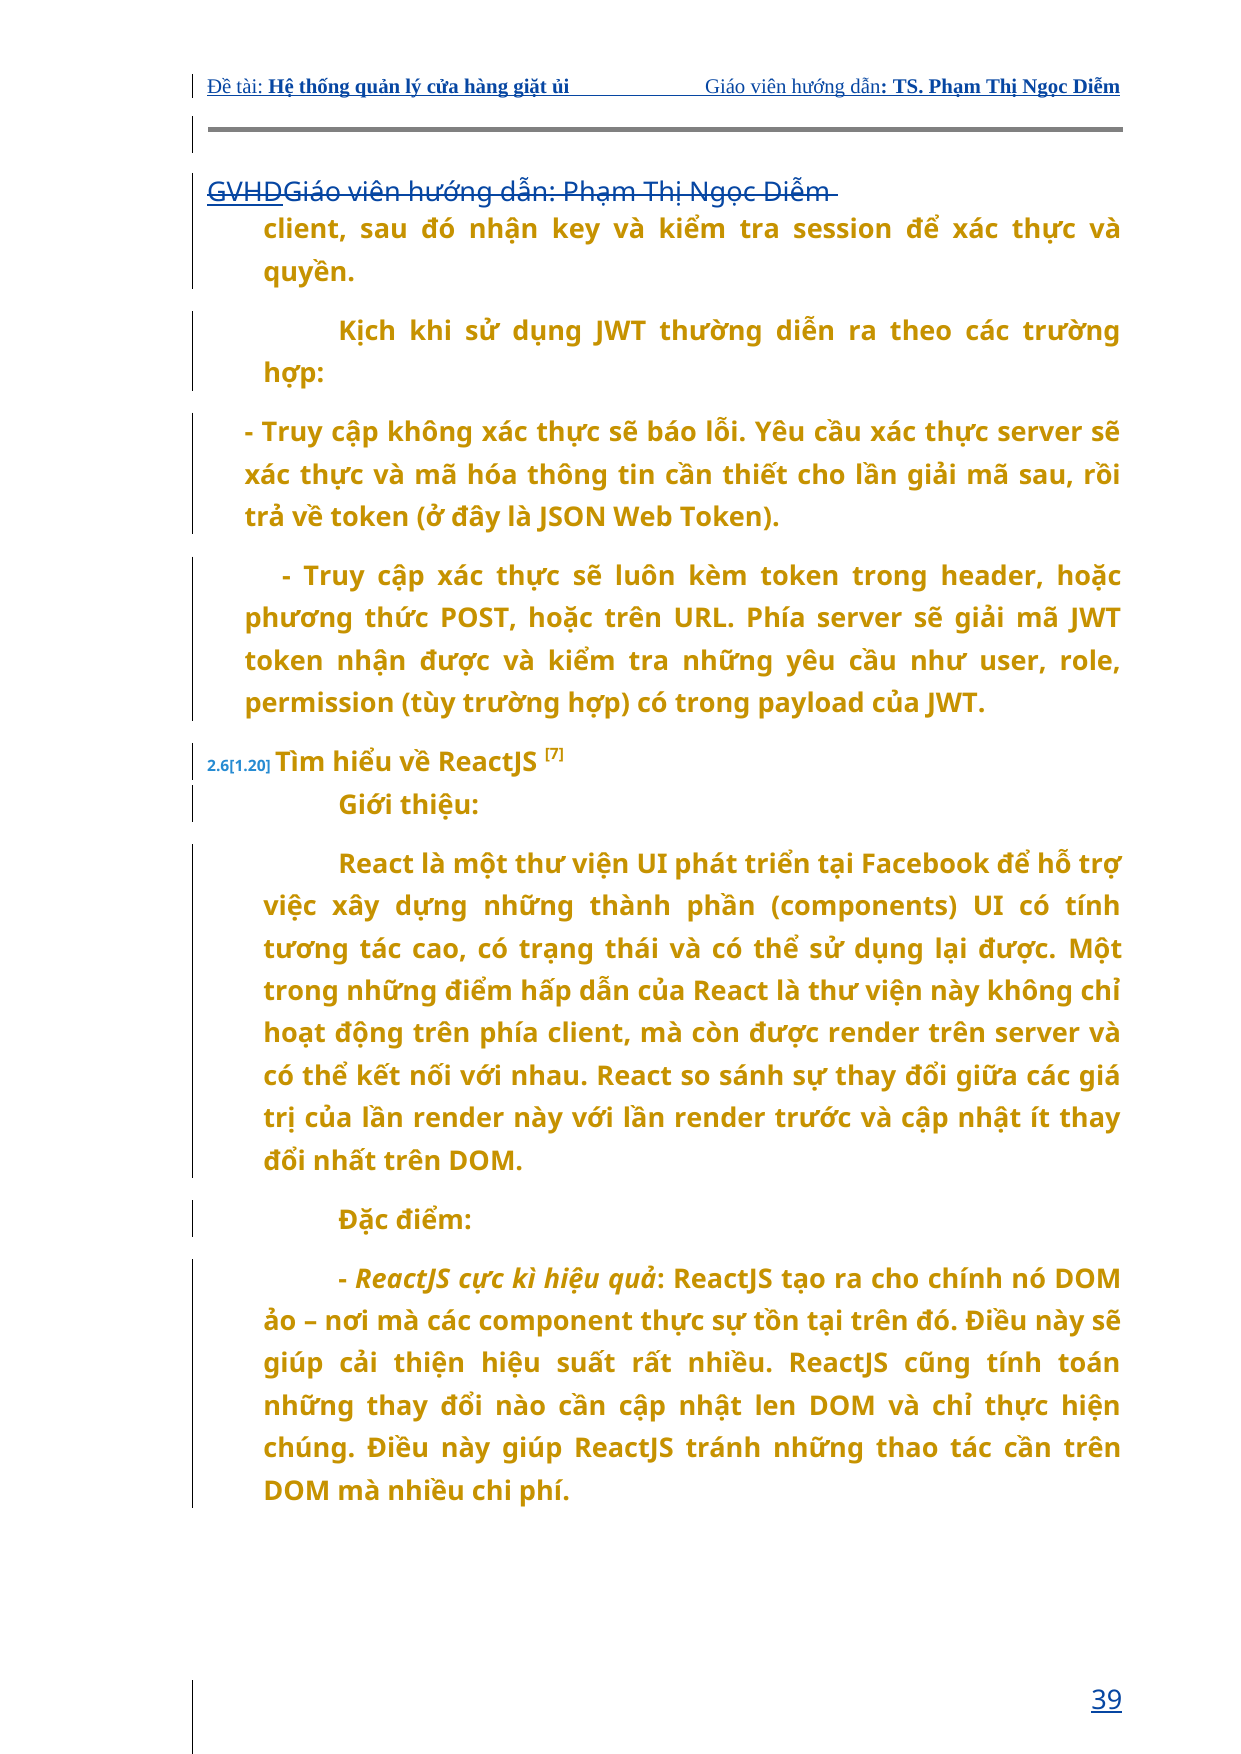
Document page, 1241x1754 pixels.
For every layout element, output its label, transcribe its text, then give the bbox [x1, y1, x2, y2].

text - ReactJS cực kì hiệu quả: ReactJS tạo ra cho chính nó DOM ảo – nơi mà các component thực sự tồn tại trên đó. Điều này sẽ giúp cải thiện hiệu suất rất nhiều. ReactJS cũng tính toán những thay đổi nào cần cập nhật len DOM và chỉ thực hiện chúng. Điều này giúp ReactJS tránh những thao tác cần trên DOM mà nhiều chi phí. [263, 1259, 1122, 1508]
text - Truy cập không xác thực sẽ báo lỗi. Yêu cầu xác thực server sẽ xác thực và mã hóa thông tin cần thiết cho lần giải mã sau, rồi trả về token (ở đây là JSON Web Token). [235, 413, 1122, 534]
text Giới thiệu: [263, 785, 1122, 822]
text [263, 210, 1122, 289]
subtitle Tìm hiểu về ReactJS [7] [207, 743, 1122, 780]
text Đặc điểm: [263, 1200, 1122, 1237]
text React là một thư viện UI phát triển tại Facebook để hỗ trợ việc xây dựng những thành phần (components) UI có tính tương tác cao, có trạng thái và có thể sử dụng lại được. Một trong những điểm hấp dẫn của React là thư viện này không chỉ hoạt động trên phía client, mà còn được render trên server và có thể kết nối với nhau. React so sánh sự thay đổi giữa các giá trị của lần render này với lần render trước và cập nhật ít thay đổi nhất trên DOM. [263, 844, 1122, 1178]
text Kịch khi sử dụng JWT thường diễn ra theo các trường hợp: [263, 311, 1122, 391]
text - Truy cập xác thực sẽ luôn kèm token trong header, hoặc phương thức POST, hoặc trên URL. Phía server sẽ giải mã JWT token nhận được và kiểm tra những yêu cầu như user, role, permission (tùy trường hợp) có trong payload của JWT. [244, 557, 1122, 721]
